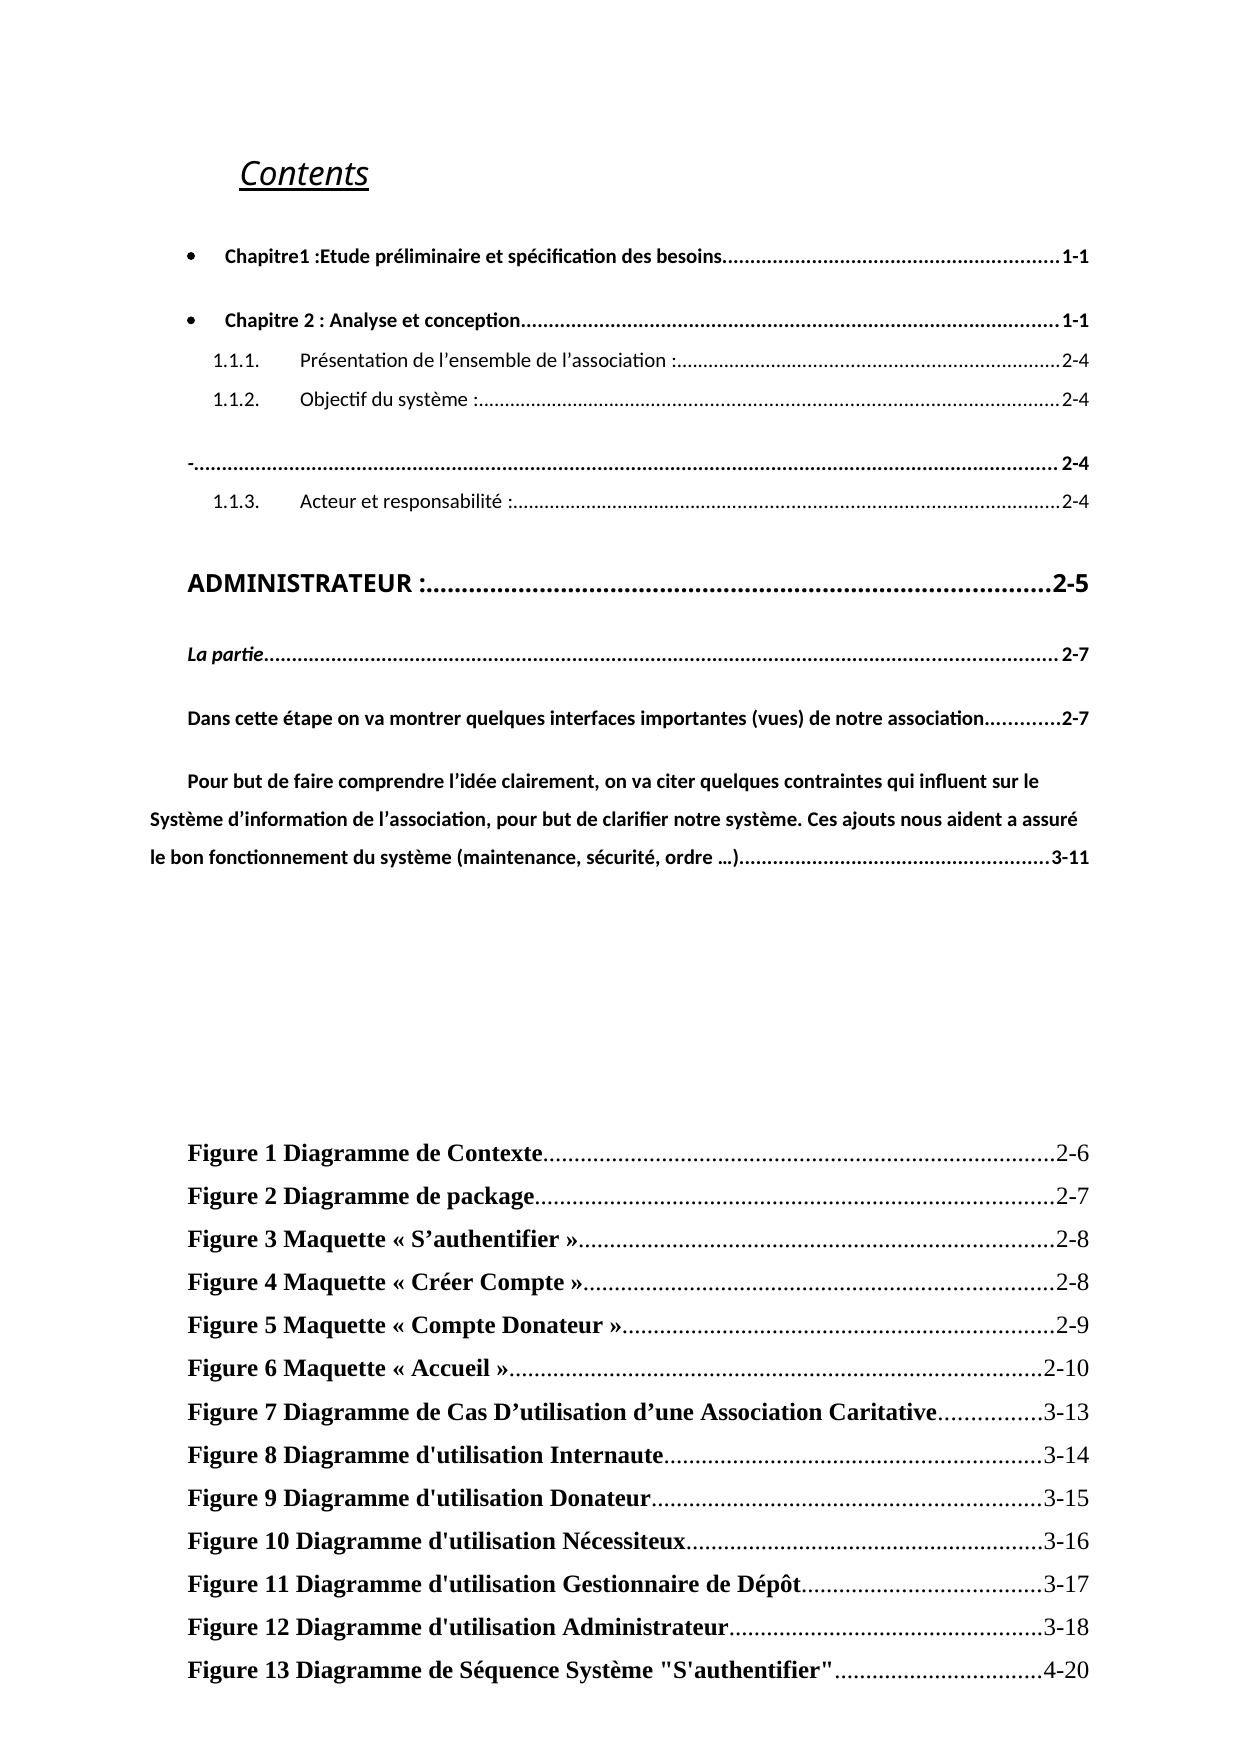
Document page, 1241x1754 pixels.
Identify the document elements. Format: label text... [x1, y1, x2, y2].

text Figure 9 Diagramme d'utilisation Donateur 3-15 [150, 1483, 1090, 1512]
text Figure 11 Diagramme d'utilisation Gestionnaire de Dépôt 3-17 [150, 1569, 1090, 1598]
text Figure 5 Maquette « Compte Donateur » 2-9 [150, 1310, 1090, 1339]
text Figure 10 Diagramme d'utilisation Nécessiteux 3-16 [150, 1526, 1090, 1555]
text Figure 8 Diagramme d'utilisation Internaute 3-14 [150, 1440, 1090, 1468]
text Figure 13 Diagramme de Séquence Système "S'authentifier" 4-20 [150, 1655, 1090, 1684]
text Figure 6 Maquette « Accueil » 2-10 [150, 1353, 1090, 1382]
text Figure 7 Diagramme de Cas D’utilisation d’une Association Caritative 3-13 [150, 1397, 1090, 1425]
text Figure 12 Diagramme d'utilisation Administrateur 3-18 [150, 1612, 1090, 1641]
text Figure 1 Diagramme de Contexte 2-6 [150, 1138, 1090, 1167]
text Figure 3 Maquette « S’authentifier » 2-8 [150, 1224, 1090, 1253]
text Figure 4 Maquette « Créer Compte » 2-8 [150, 1267, 1090, 1296]
text Figure 2 Diagramme de package 2-7 [150, 1181, 1090, 1210]
